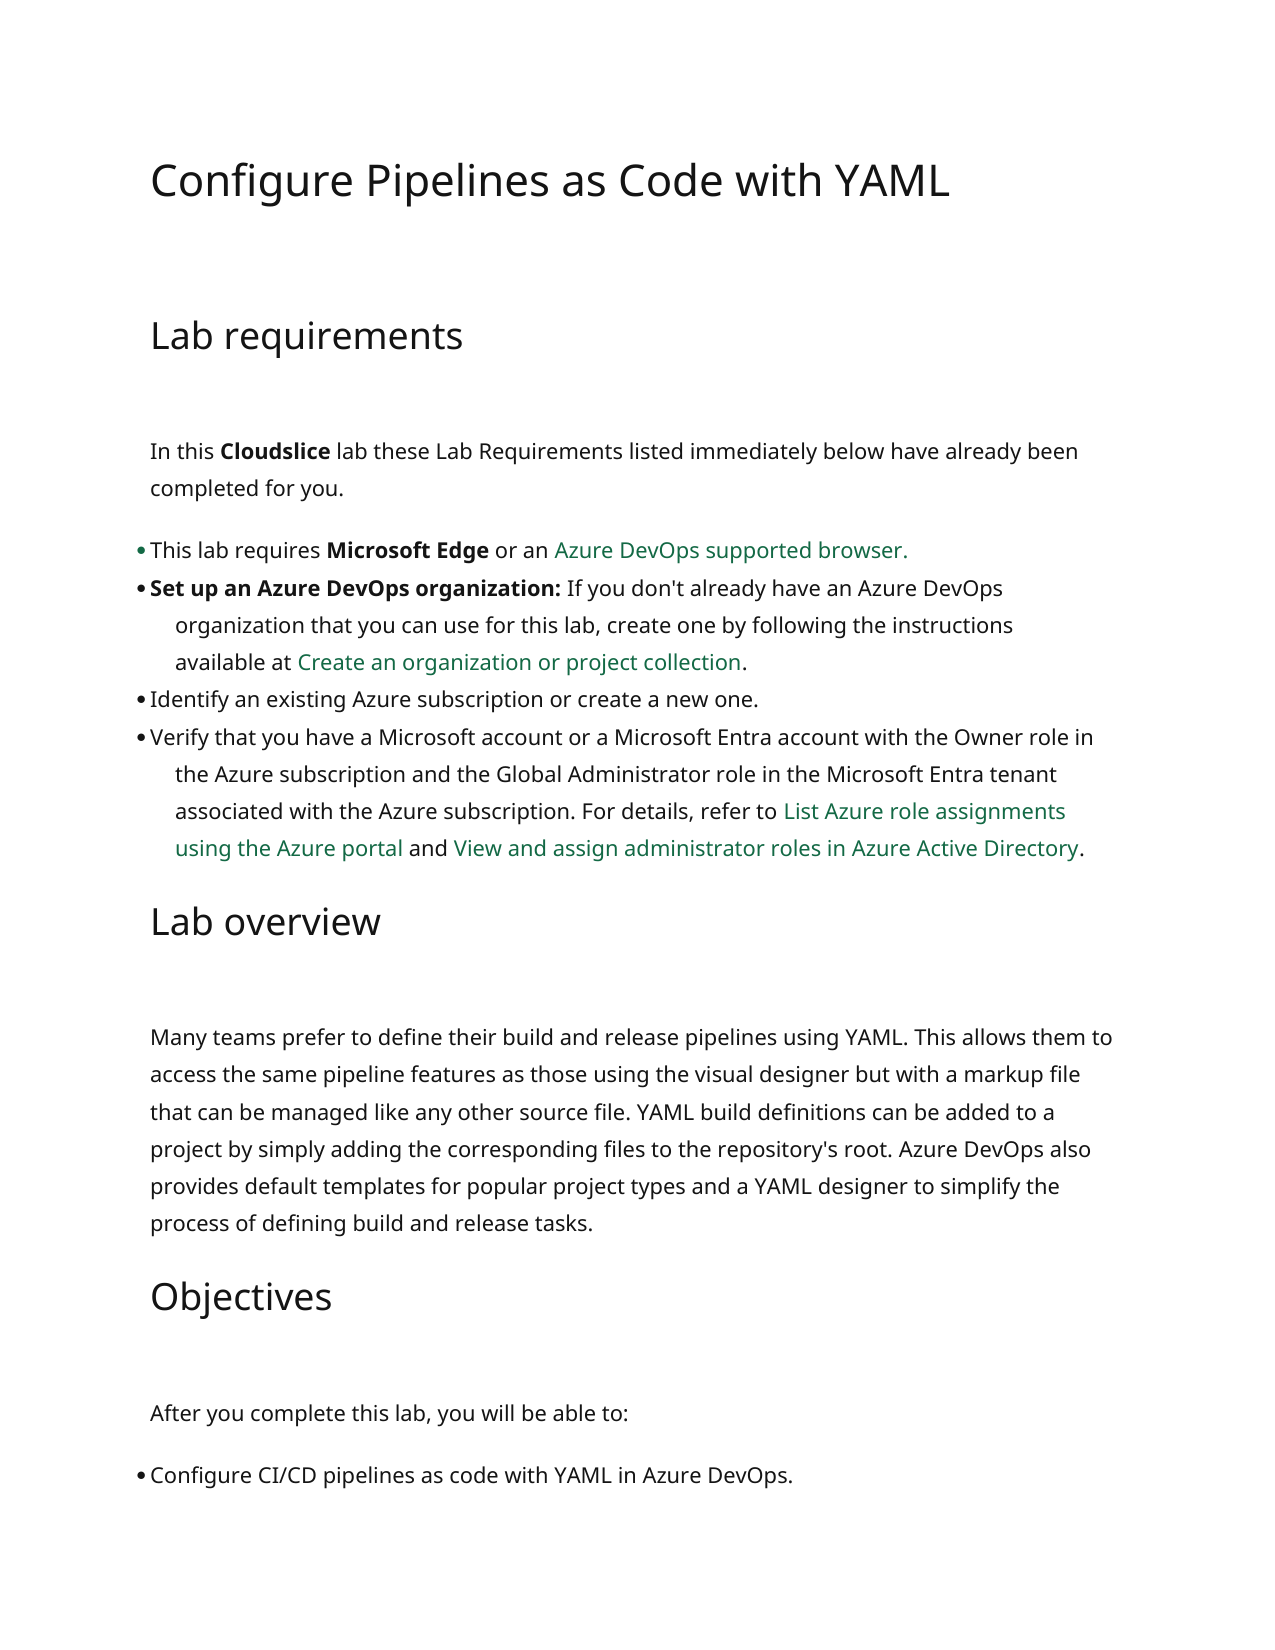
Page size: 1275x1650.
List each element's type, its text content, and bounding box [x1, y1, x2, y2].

list Identify an existing Azure subscription or create a new one. [137, 684, 1100, 714]
subtitle Configure Pipelines as Code with YAML [150, 150, 1125, 209]
list This lab requires Microsoft Edge or an Azure DevOps supported browser. [137, 536, 1100, 565]
subtitle Lab overview [150, 895, 1125, 946]
list Configure CI/CD pipelines as code with YAML in Azure DevOps. [137, 1460, 1100, 1489]
subtitle Objectives [150, 1270, 1125, 1321]
text In this Cloudslice lab these Lab Requirements listed immediately below have already been completed for you. [150, 436, 1125, 503]
subtitle Lab requirements [150, 309, 1125, 360]
list Verify that you have a Microsoft account or a Microsoft Entra account with the Owner role in the Azure subscription and the Global Administrator role in the Microsoft Entra tenant associated with the Azure subscription. For details, refer to List Azure role assignments using the Azure portal and View and assign administrator roles in Azure Active Directory. [137, 721, 1100, 863]
text After you complete this lab, you will be able to: [150, 1397, 1125, 1427]
text Many teams prefer to define their build and release pipelines using YAML. This allows them to access the same pipeline features as those using the visual designer but with a markup file that can be managed like any other source file. YAML build definitions can be added to a project by simply adding the corresponding files to the repository's root. Azure DevOps also provides default templates for popular project types and a YAML designer to simplify the process of defining build and release tasks. [150, 1022, 1125, 1238]
list Set up an Azure DevOps organization: If you don't already have an Azure DevOps organization that you can use for this lab, create one by following the instructions available at Create an organization or project collection. [137, 573, 1100, 677]
